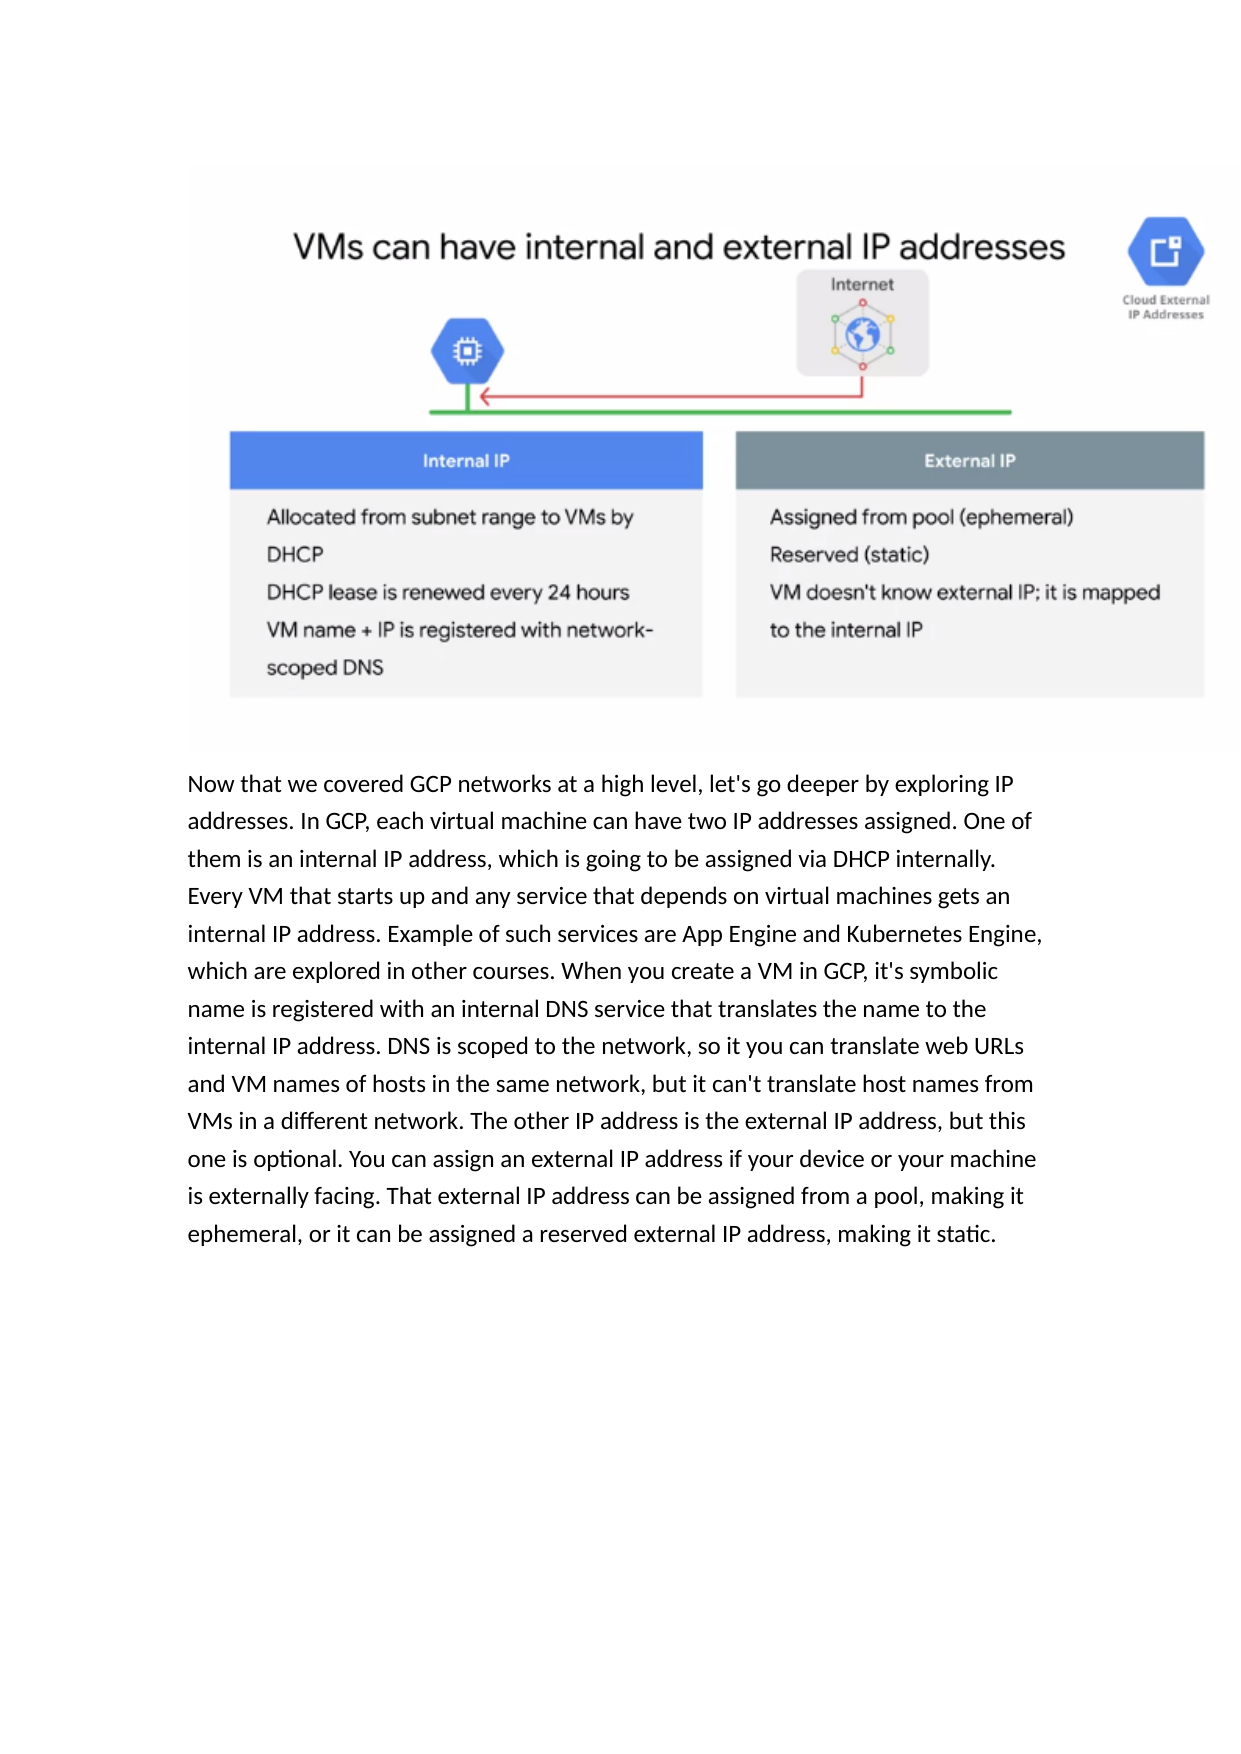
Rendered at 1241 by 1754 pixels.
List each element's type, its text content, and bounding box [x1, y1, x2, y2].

picture [187, 164, 1241, 752]
text Now that we covered GCP networks at a high level, let's go deeper by exploring IP addresses. In GCP, each virtual machine can have two IP addresses assigned. One of them is an internal IP address, which is going to be assigned via DHCP internally. Every VM that starts up and any service that depends on virtual machines gets an internal IP address. Example of such services are App Engine and Kubernetes Engine, which are explored in other courses. When you create a VM in GCP, it's symbolic name is registered with an internal DNS service that translates the name to the internal IP address. DNS is scoped to the network, so it you can translate web URLs and VM names of hosts in the same network, but it can't translate host names from VMs in a different network. The other IP address is the external IP address, but this one is optional. You can assign an external IP address if your device or your machine is externally facing. That external IP address can be assigned from a pool, making it ephemeral, or it can be assigned a reserved external IP address, making it static. [187, 764, 1053, 1252]
